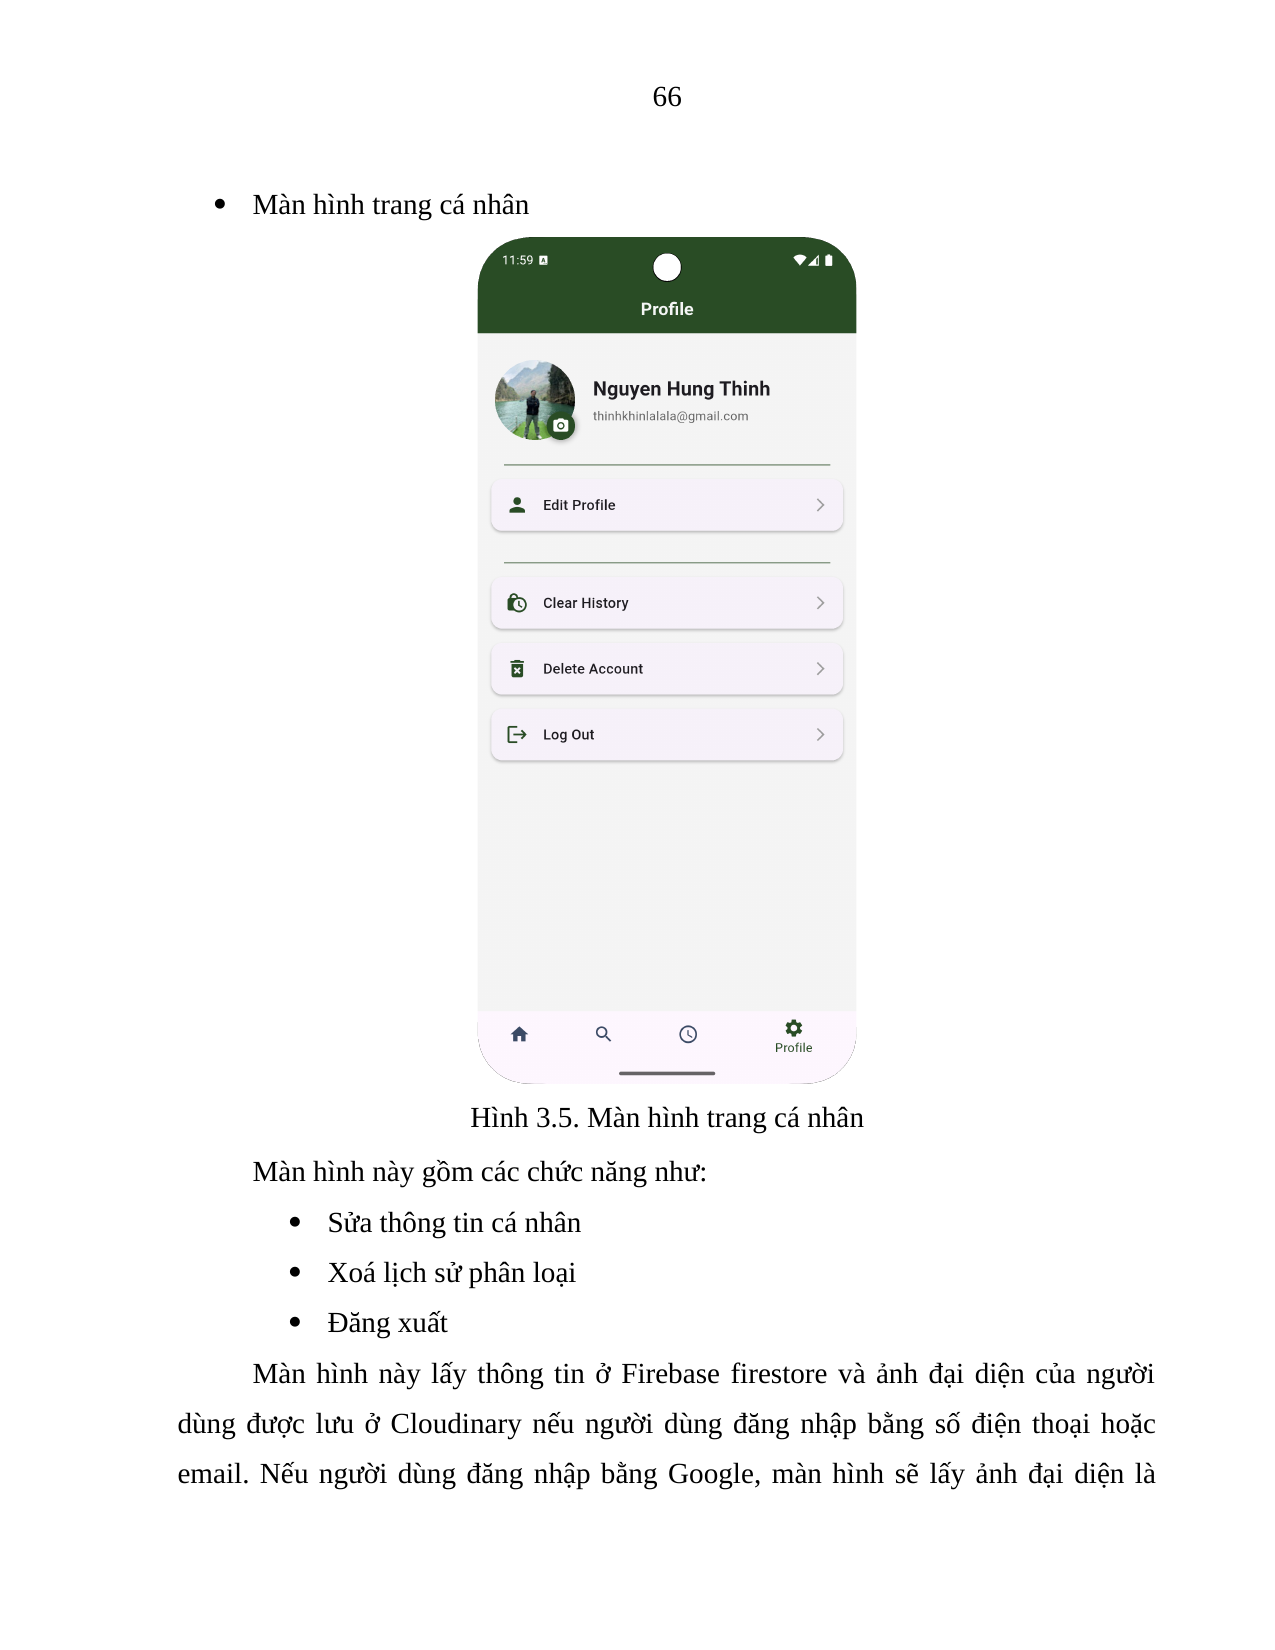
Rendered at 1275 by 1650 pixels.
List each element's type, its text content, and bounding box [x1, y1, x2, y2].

list Xoá lịch sử phân loại [290, 1255, 1157, 1289]
list Đăng xuất [290, 1306, 1157, 1339]
text Màn hình này gồm các chức năng như: [177, 1154, 1157, 1188]
text Hình 3.5. Màn hình trang cá nhân [177, 1100, 1157, 1133]
picture [477, 237, 857, 1084]
list Sửa thông tin cá nhân [290, 1205, 1157, 1238]
list Màn hình trang cá nhân [215, 187, 1157, 221]
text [177, 1356, 1157, 1490]
